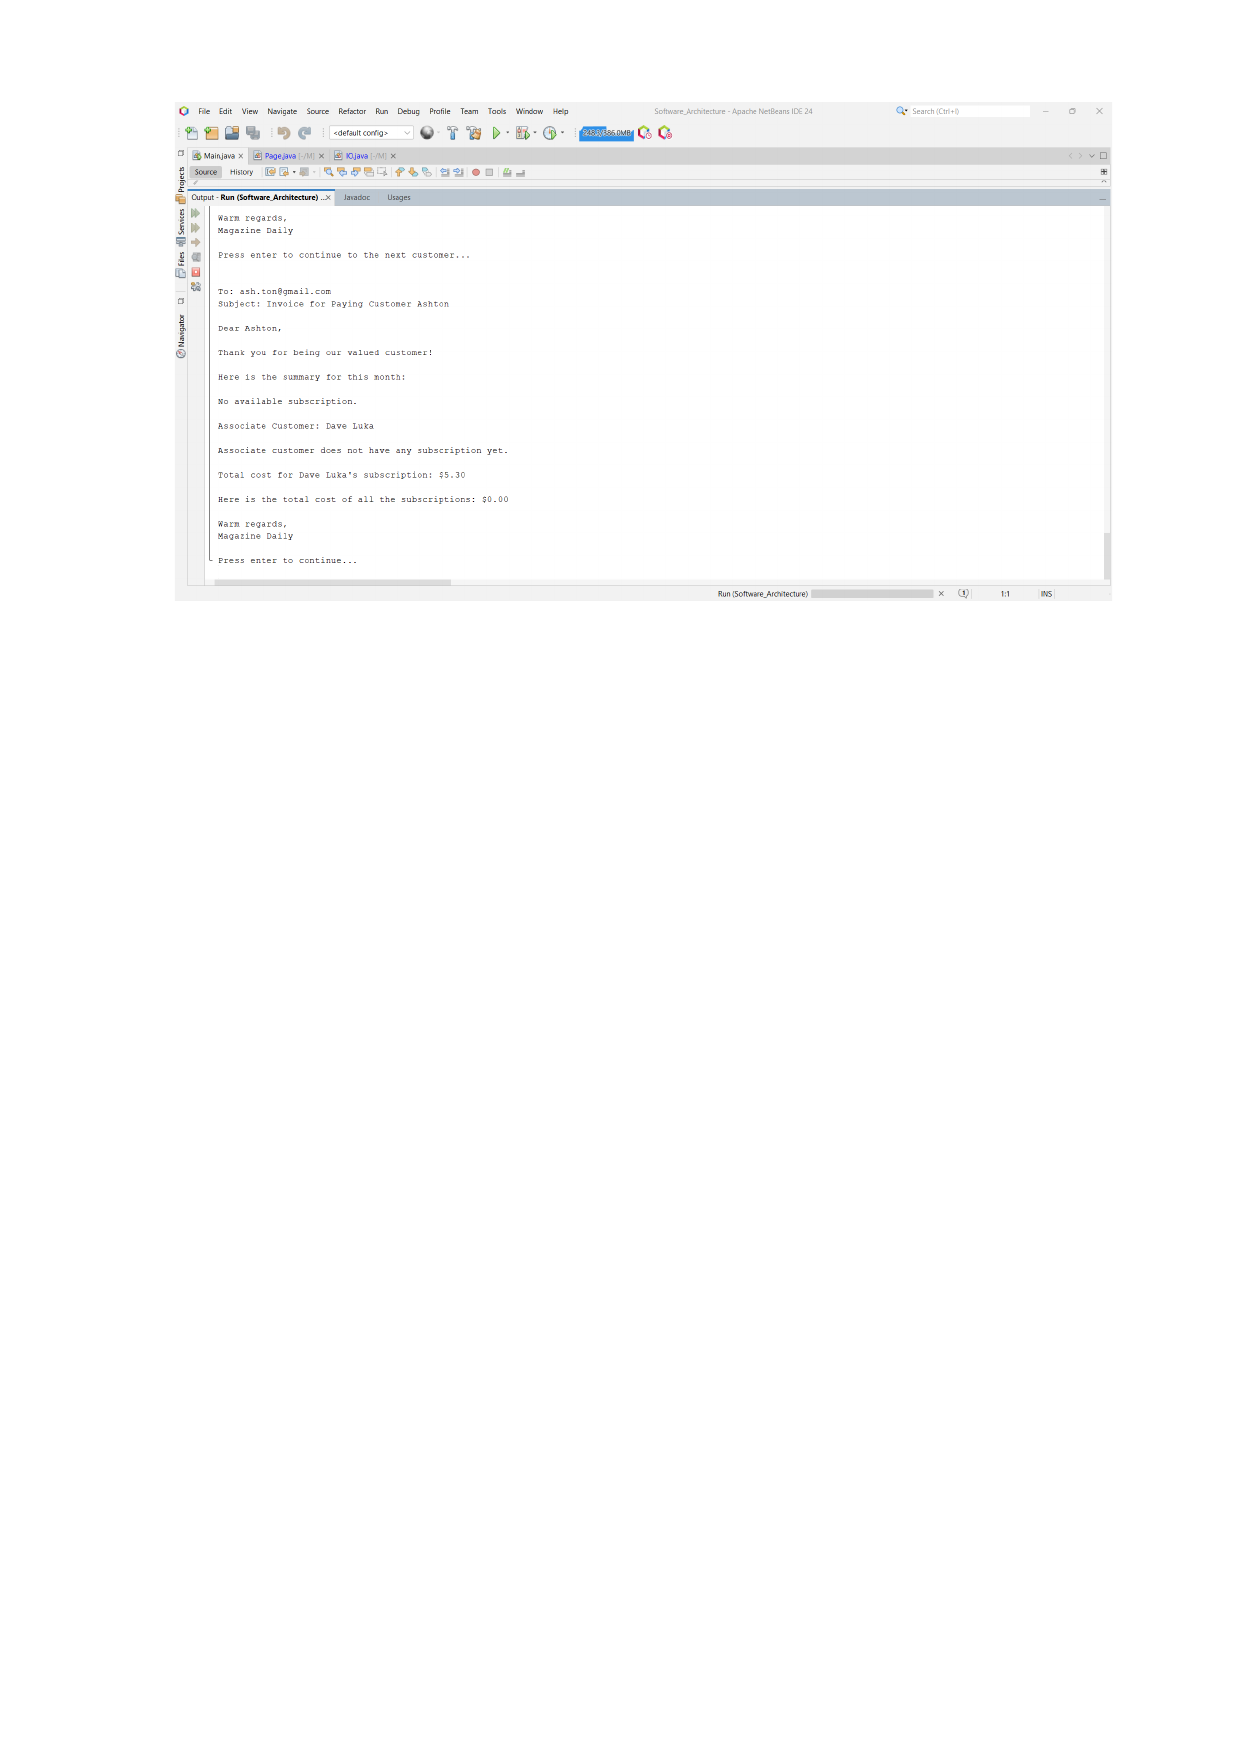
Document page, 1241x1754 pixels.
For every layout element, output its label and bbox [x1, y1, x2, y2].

picture [174, 102, 1113, 601]
